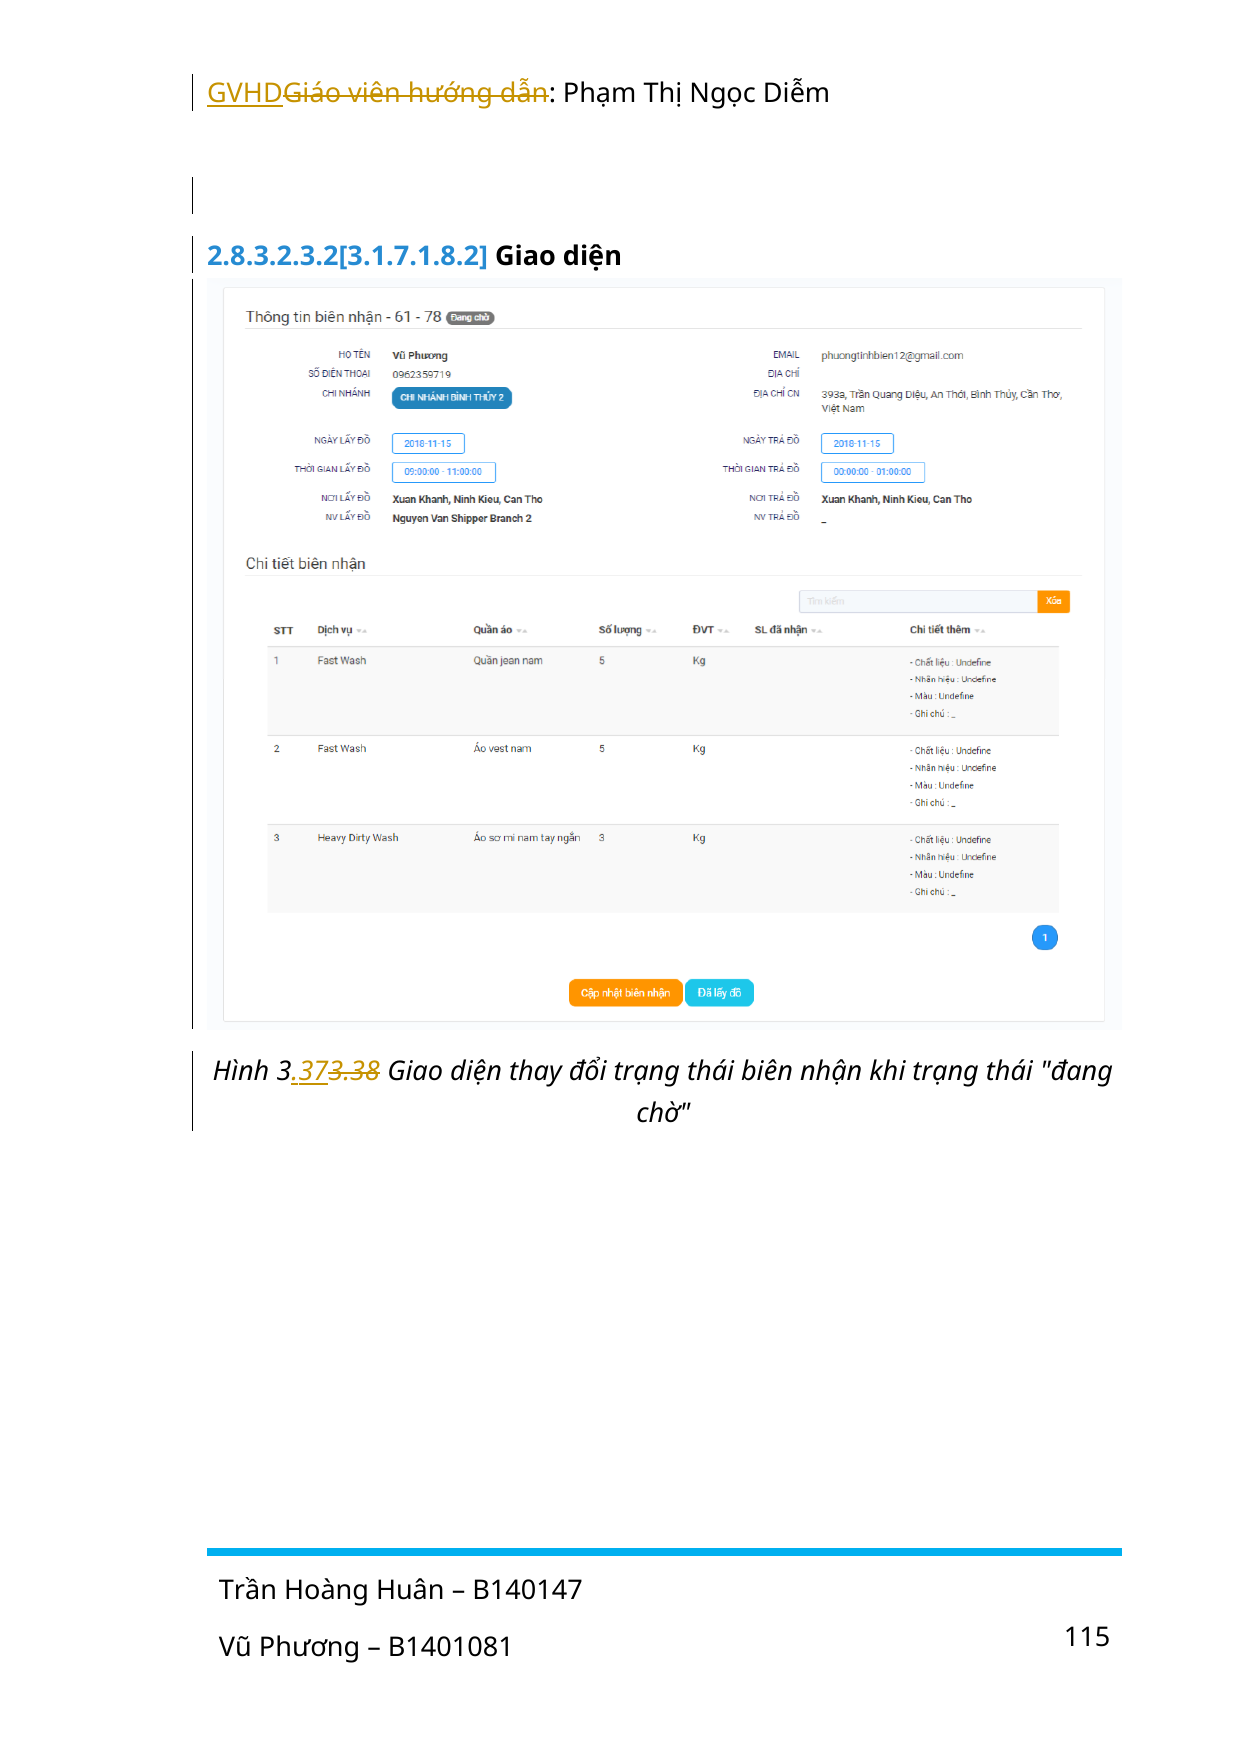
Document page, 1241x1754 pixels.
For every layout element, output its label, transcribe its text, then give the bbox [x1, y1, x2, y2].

subtitle Giao diện [207, 236, 1122, 273]
picture [206, 278, 1123, 1030]
text Hình 3 Giao diện thay đổi trạng thái biên nhận khi trạng thái "đang chờ" [207, 1051, 1122, 1131]
